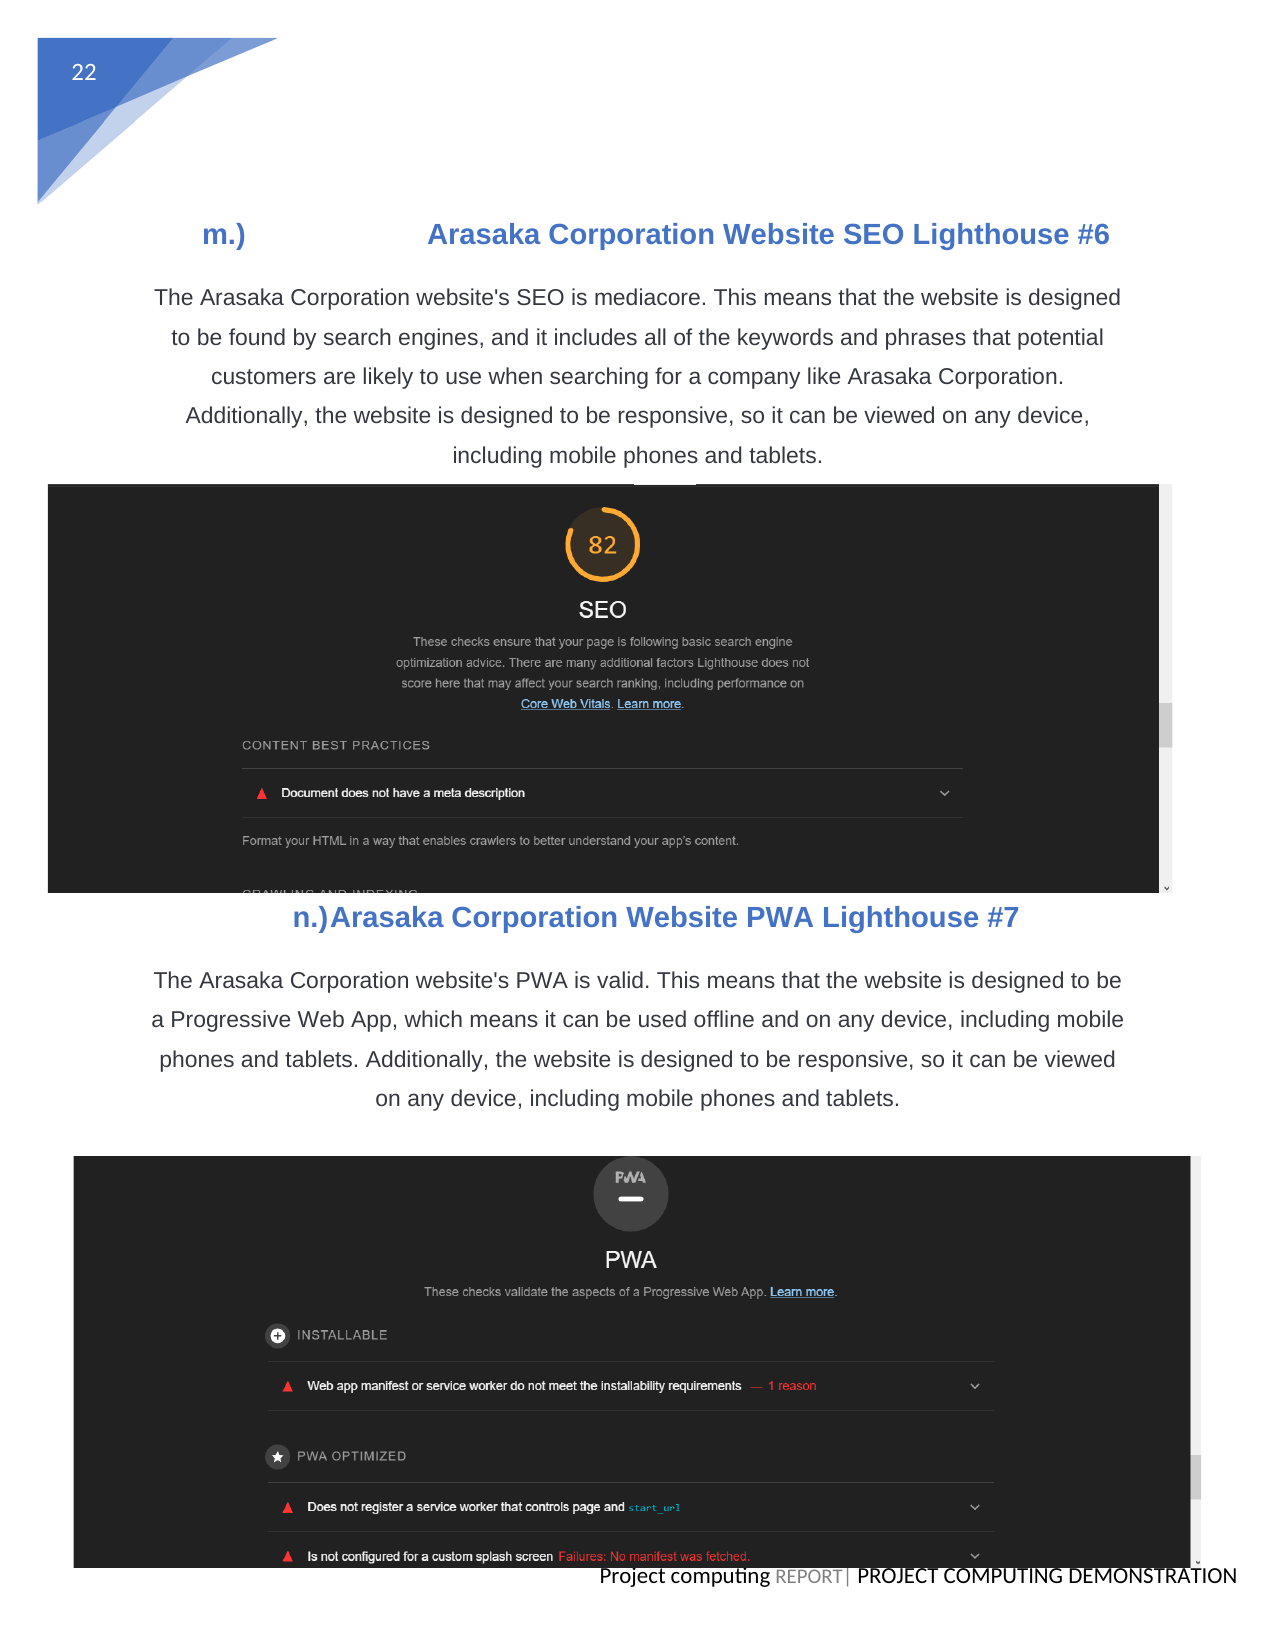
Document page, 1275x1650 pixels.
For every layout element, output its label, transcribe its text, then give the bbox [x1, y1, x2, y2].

text The Arasaka Corporation website's PWA is valid. This means that the website is designed to be a Progressive Web App, which means it can be used offline and on any device, including mobile phones and tablets. Additionally, the website is designed to be responsive, so it can be viewed on any device, including mobile phones and tablets. [150, 967, 1125, 1112]
text The Arasaka Corporation website's SEO is mediacore. This means that the website is designed to be found by search engines, and it includes all of the keywords and phrases that potential customers are likely to use when searching for a company like Arasaka Corporation. Additionally, the website is designed to be responsive, so it can be viewed on any device, including mobile phones and tablets. [150, 284, 1125, 468]
picture [73, 1156, 1202, 1568]
picture [37, 37, 279, 206]
picture [47, 484, 1173, 893]
list Arasaka Corporation Website PWA Lighthouse #7 [187, 900, 1125, 933]
list Arasaka Corporation Website SEO Lighthouse #6 [187, 217, 1125, 251]
